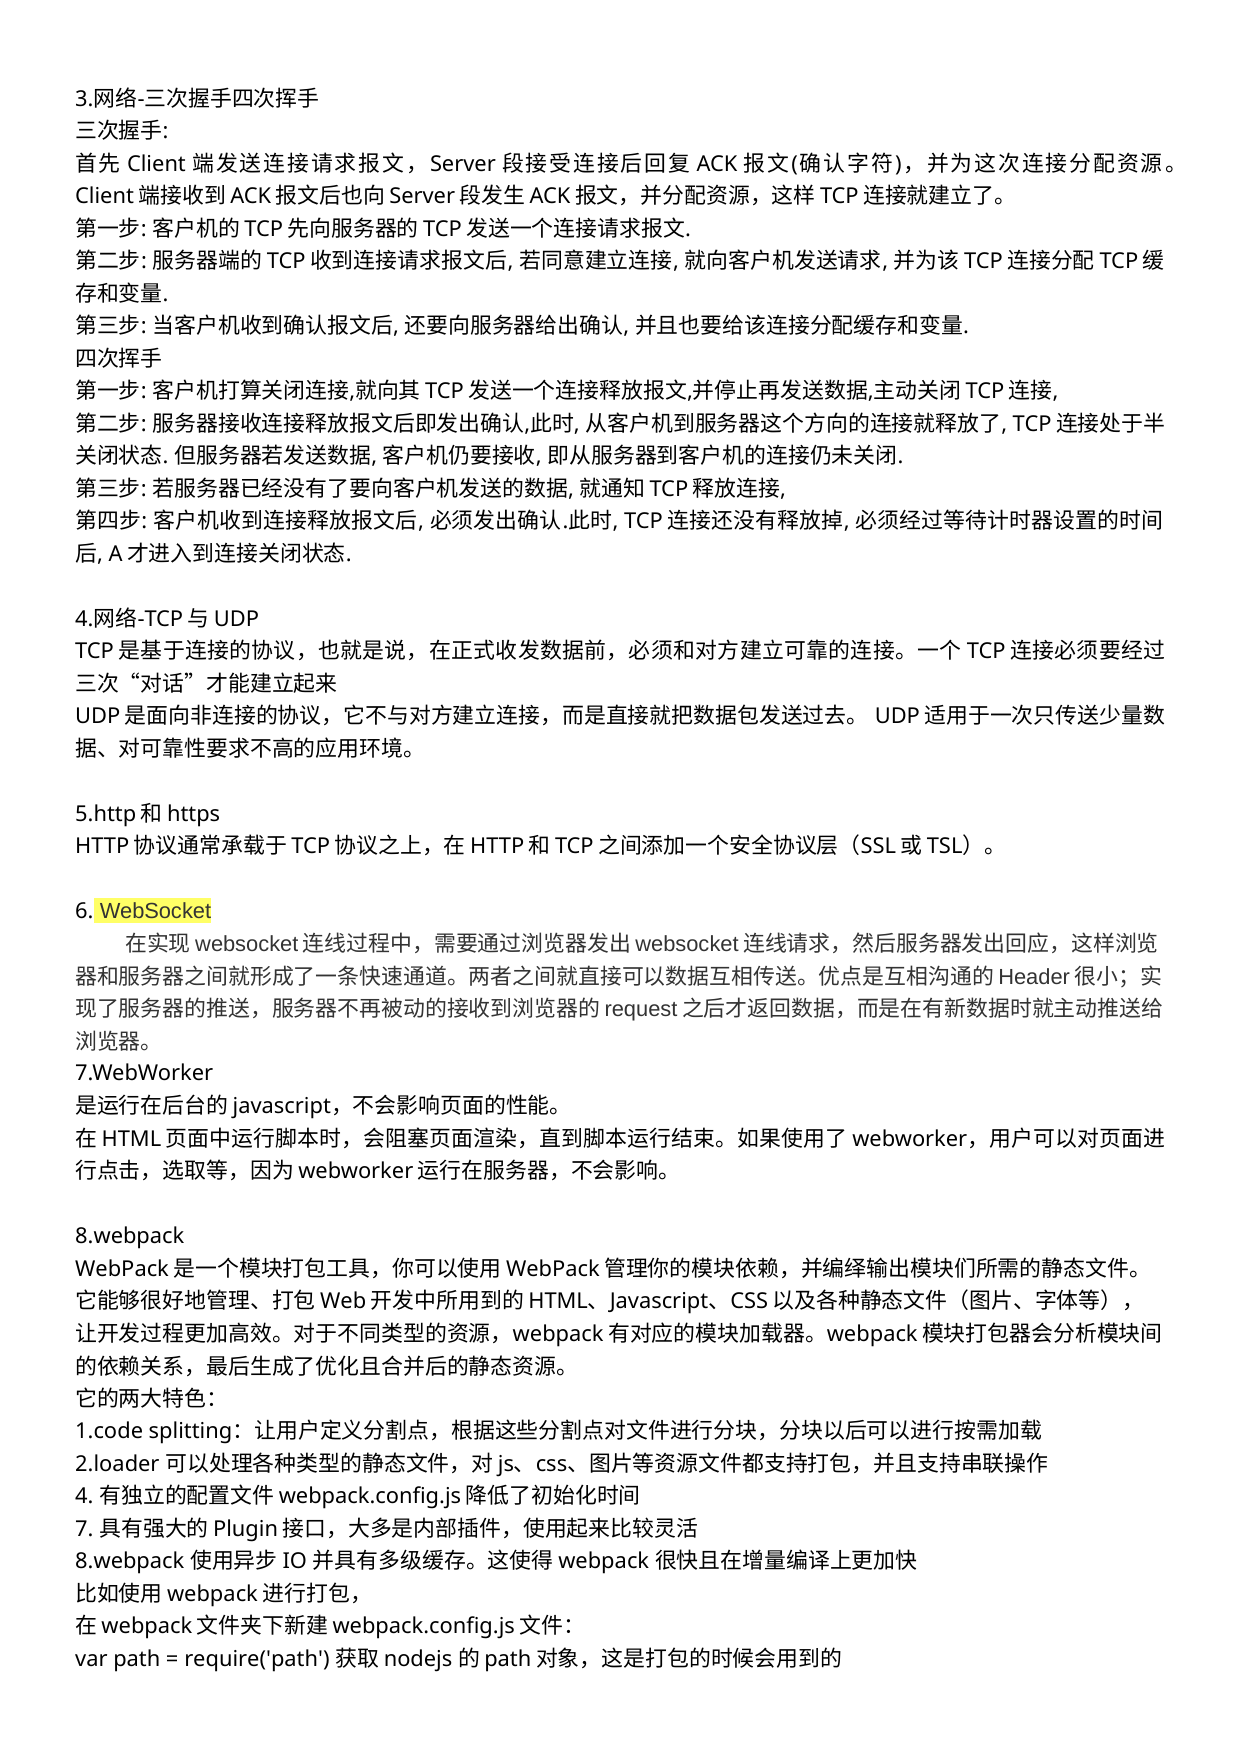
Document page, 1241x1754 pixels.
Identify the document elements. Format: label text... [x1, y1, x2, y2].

text 4.网络-TCP与UDP [75, 601, 1165, 633]
text 比如使用webpack进行打包， [75, 1576, 1165, 1608]
text 第一步: 客户机的TCP先向服务器的TCP发送一个连接请求报文. [75, 211, 1165, 243]
text 第四步: 客户机收到连接释放报文后, 必须发出确认.此时, TCP连接还没有释放掉, 必须经过等待计时器设置的时间后, A才进入到连接关闭状态. [75, 503, 1165, 568]
text 3.网络-三次握手四次挥手 [75, 81, 1165, 113]
text HTTP协议通常承载于TCP协议之上，在HTTP和TCP之间添加一个安全协议层（SSL或TSL）。 [75, 828, 1165, 861]
text 7.WebWorker [75, 1056, 1165, 1088]
text 第二步: 服务器接收连接释放报文后即发出确认,此时, 从客户机到服务器这个方向的连接就释放了, TCP连接处于半关闭状态. 但服务器若发送数据, 客户机仍要接收, 即从服务器到客户机的连接仍未关闭. [75, 406, 1165, 471]
text 四次挥手 [75, 341, 1165, 373]
text 8.webpack [75, 1218, 1165, 1251]
text var path = require('path') 获取nodejs 的path对象，这是打包的时候会用到的 [75, 1641, 1165, 1673]
text 2.loader 可以处理各种类型的静态文件，对js、css、图片等资源文件都支持打包，并且支持串联操作 [75, 1446, 1165, 1478]
text 在webpack文件夹下新建webpack.config.js文件： [75, 1608, 1165, 1641]
text 1.code splitting：让用户定义分割点，根据这些分割点对文件进行分块，分块以后可以进行按需加载 [75, 1413, 1165, 1446]
text 三次握手: [75, 113, 1165, 146]
text 是运行在后台的javascript，不会影响页面的性能。 [75, 1088, 1165, 1121]
text TCP是基于连接的协议，也就是说，在正式收发数据前，必须和对方建立可靠的连接。一个TCP连接必须要经过三次“对话”才能建立起来 [75, 633, 1165, 698]
text 第二步: 服务器端的TCP收到连接请求报文后, 若同意建立连接, 就向客户机发送请求, 并为该TCP连接分配TCP缓存和变量. [75, 243, 1165, 308]
text 在实现websocket连线过程中，需要通过浏览器发出websocket连线请求，然后服务器发出回应，这样浏览器和服务器之间就形成了一条快速通道。两者之间就直接可以数据互相传送。优点是互相沟通的Header很小；实现了服务器的推送，服务器不再被动的接收到浏览器的request之后才返回数据，而是在有新数据时就主动推送给浏览器。 [75, 926, 1165, 1056]
text 它的两大特色： [75, 1381, 1165, 1413]
text 首先Client端发送连接请求报文，Server段接受连接后回复ACK报文(确认字符)，并为这次连接分配资源。Client端接收到ACK报文后也向Server段发生ACK报文，并分配资源，这样TCP连接就建立了。 [75, 146, 1165, 211]
text UDP是面向非连接的协议，它不与对方建立连接，而是直接就把数据包发送过去。 UDP适用于一次只传送少量数据、对可靠性要求不高的应用环境。 [75, 698, 1165, 763]
text 8.webpack 使用异步 IO 并具有多级缓存。这使得 webpack 很快且在增量编译上更加快 [75, 1543, 1165, 1576]
text 4. 有独立的配置文件webpack.config.js降低了初始化时间 [75, 1478, 1165, 1511]
text 第一步: 客户机打算关闭连接,就向其TCP发送一个连接释放报文,并停止再发送数据,主动关闭TCP连接, [75, 373, 1165, 406]
text 在HTML页面中运行脚本时，会阻塞页面渲染，直到脚本运行结束。如果使用了webworker，用户可以对页面进行点击，选取等，因为webworker运行在服务器，不会影响。 [75, 1121, 1165, 1186]
text 6. WebSocket [75, 893, 1165, 926]
text 第三步: 若服务器已经没有了要向客户机发送的数据, 就通知TCP释放连接, [75, 471, 1165, 503]
text 7. 具有强大的Plugin接口，大多是内部插件，使用起来比较灵活 [75, 1511, 1165, 1543]
text 第三步: 当客户机收到确认报文后, 还要向服务器给出确认, 并且也要给该连接分配缓存和变量. [75, 308, 1165, 341]
text WebPack是一个模块打包工具，你可以使用WebPack管理你的模块依赖，并编绎输出模块们所需的静态文件。它能够很好地管理、打包Web开发中所用到的HTML、Javascript、CSS以及各种静态文件（图片、字体等），让开发过程更加高效。对于不同类型的资源，webpack有对应的模块加载器。webpack模块打包器会分析模块间的依赖关系，最后生成了优化且合并后的静态资源。 [75, 1251, 1165, 1381]
text 5.http和https [75, 796, 1165, 828]
